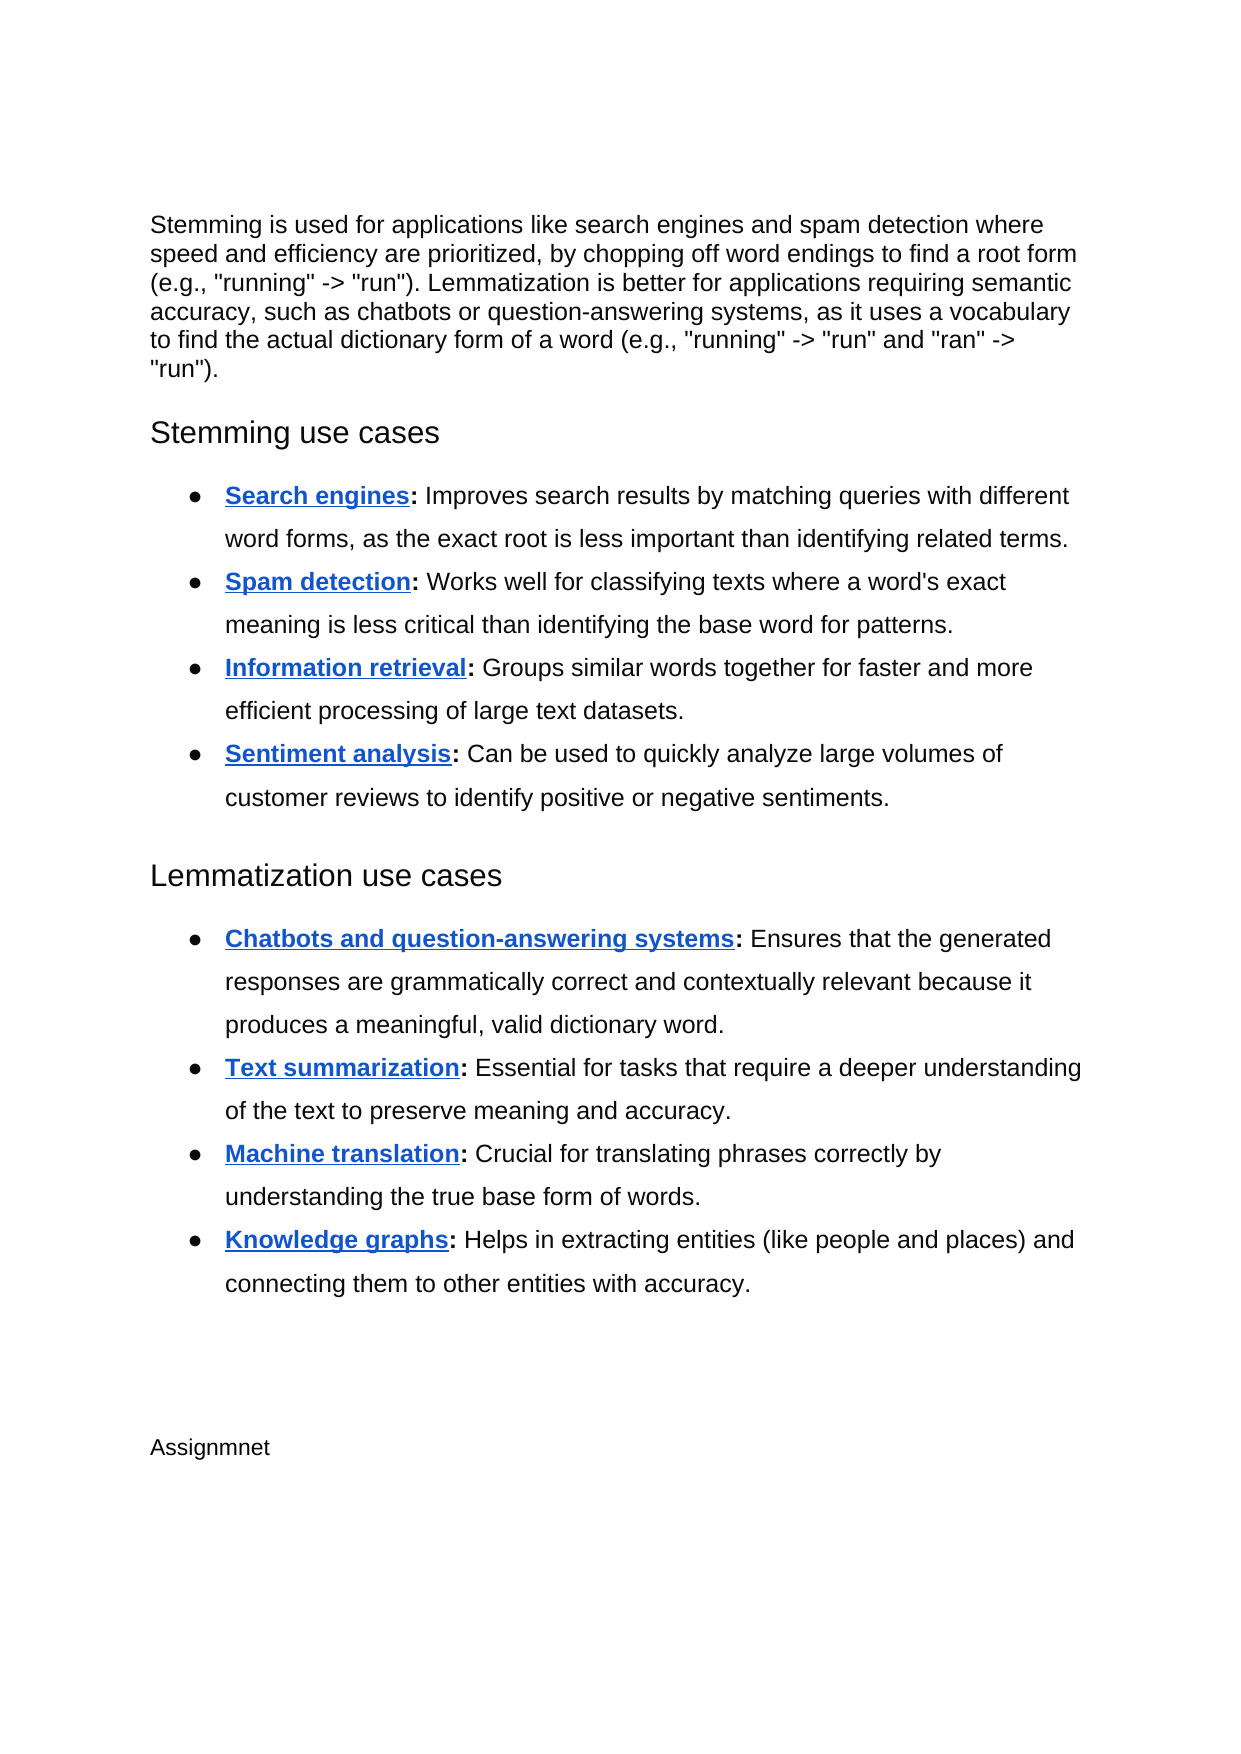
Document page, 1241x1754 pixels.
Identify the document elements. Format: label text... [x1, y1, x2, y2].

list Chatbots and question-answering systems: Ensures that the generated responses are grammatically correct and contextually relevant because it produces a meaningful, valid dictionary word. [187, 923, 1090, 1038]
list Text summarization: Essential for tasks that require a deeper understanding of the text to preserve meaning and accuracy. [187, 1053, 1090, 1125]
text Stemming is used for applications like search engines and spam detection where speed and efficiency are prioritized, by chopping off word endings to find a root form (e.g., "running" -> "run"). Lemmatization is better for applications requiring semantic accuracy, such as chatbots or question-answering systems, as it uses a vocabulary to find the actual dictionary form of a word (e.g., "running" -> "run" and "ran" -> "run"). [150, 210, 1090, 383]
list Machine translation: Crucial for translating phrases correctly by understanding the true base form of words. [187, 1139, 1090, 1211]
list Sentiment analysis: Can be used to quickly analyze large volumes of customer reviews to identify positive or negative sentiments. [187, 739, 1090, 811]
list Information retrieval: Groups similar words together for faster and more efficient processing of large text datasets. [187, 653, 1090, 725]
text Lemmatization use cases [150, 857, 1090, 893]
list Spam detection: Works well for classifying texts where a word's exact meaning is less critical than identifying the base word for patterns. [187, 567, 1090, 639]
list Knowledge graphs: Helps in extracting entities (like people and places) and connecting them to other entities with accuracy. [187, 1225, 1090, 1297]
text Stemming use cases [150, 414, 1090, 450]
list Search engines: Improves search results by matching queries with different word forms, as the exact root is less important than identifying related terms. [187, 481, 1090, 553]
text Assignmnet [150, 1433, 1090, 1460]
